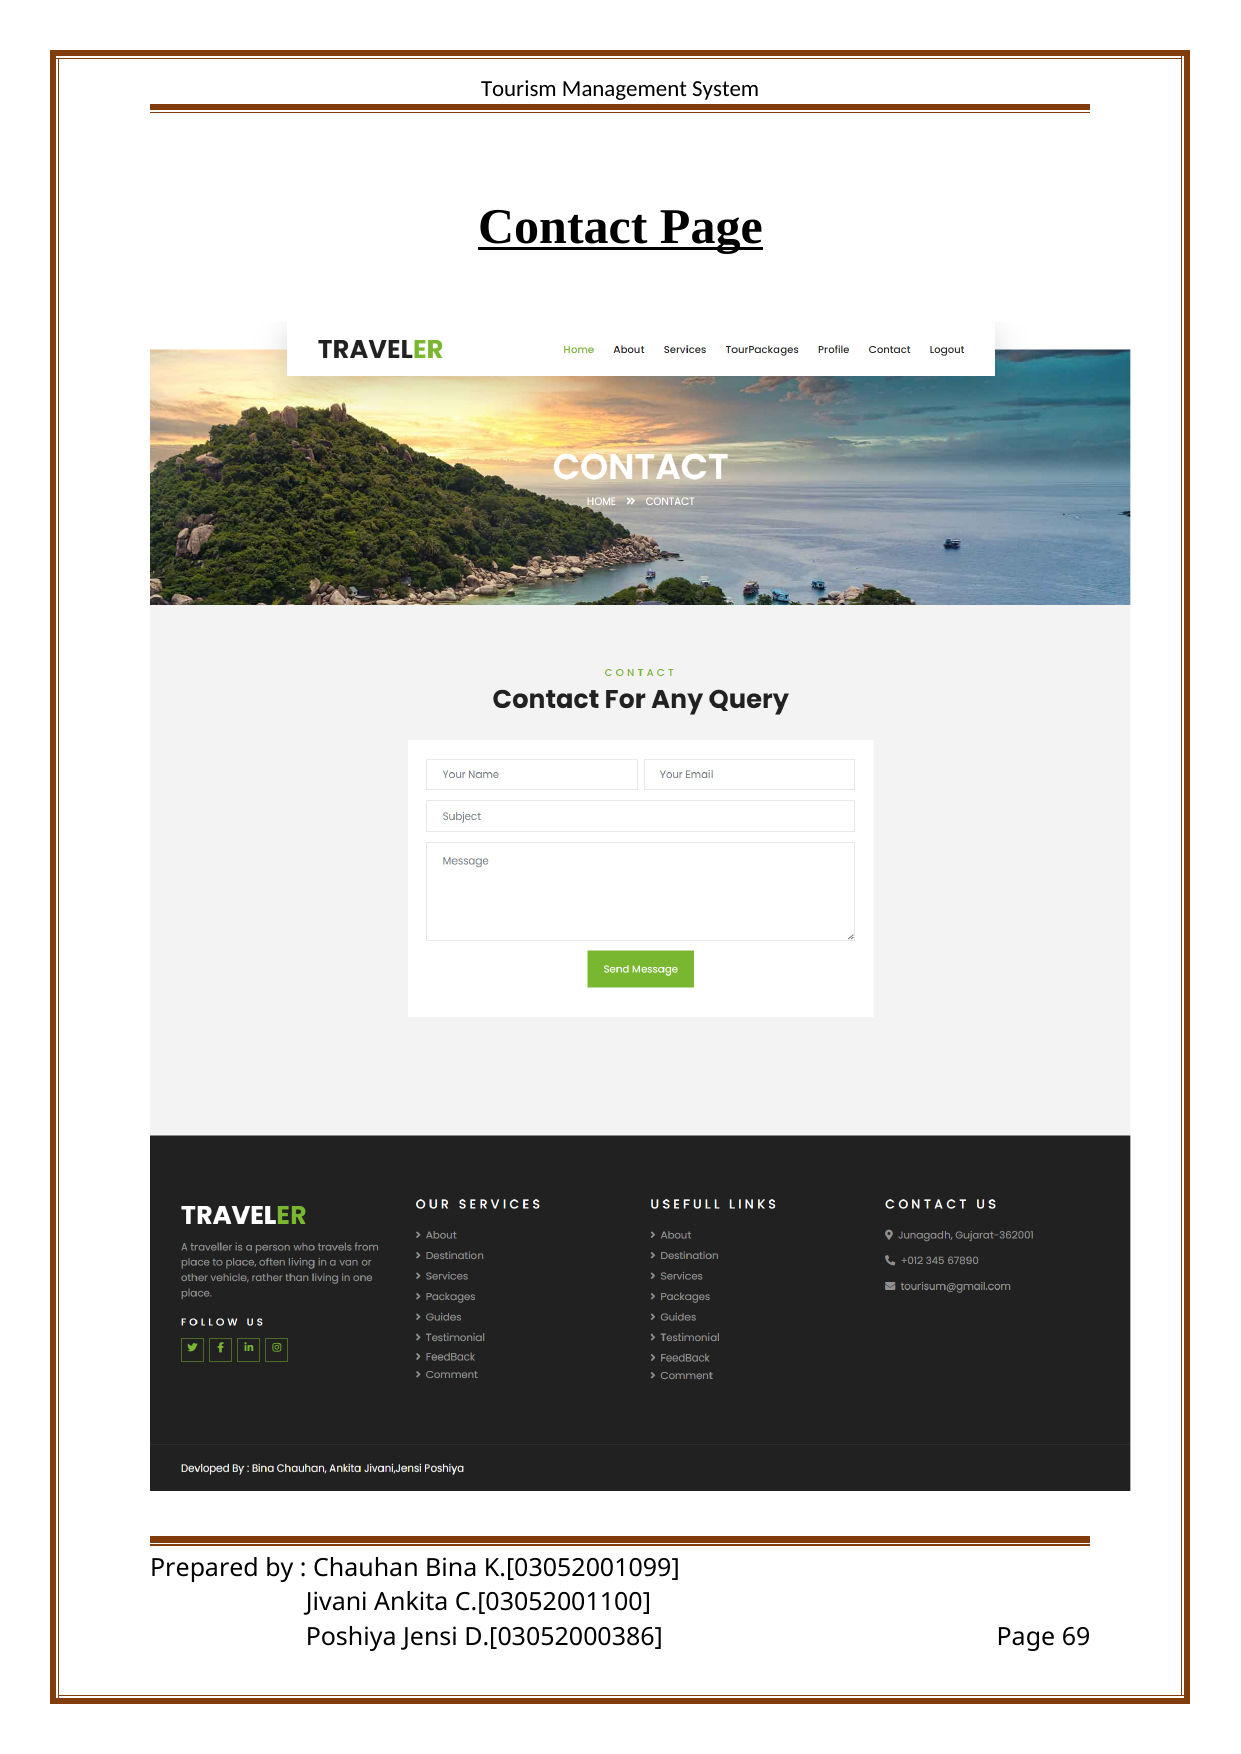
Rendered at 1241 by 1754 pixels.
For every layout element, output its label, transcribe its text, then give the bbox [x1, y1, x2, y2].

picture [150, 322, 1131, 1492]
text Contact Page [150, 197, 1090, 255]
